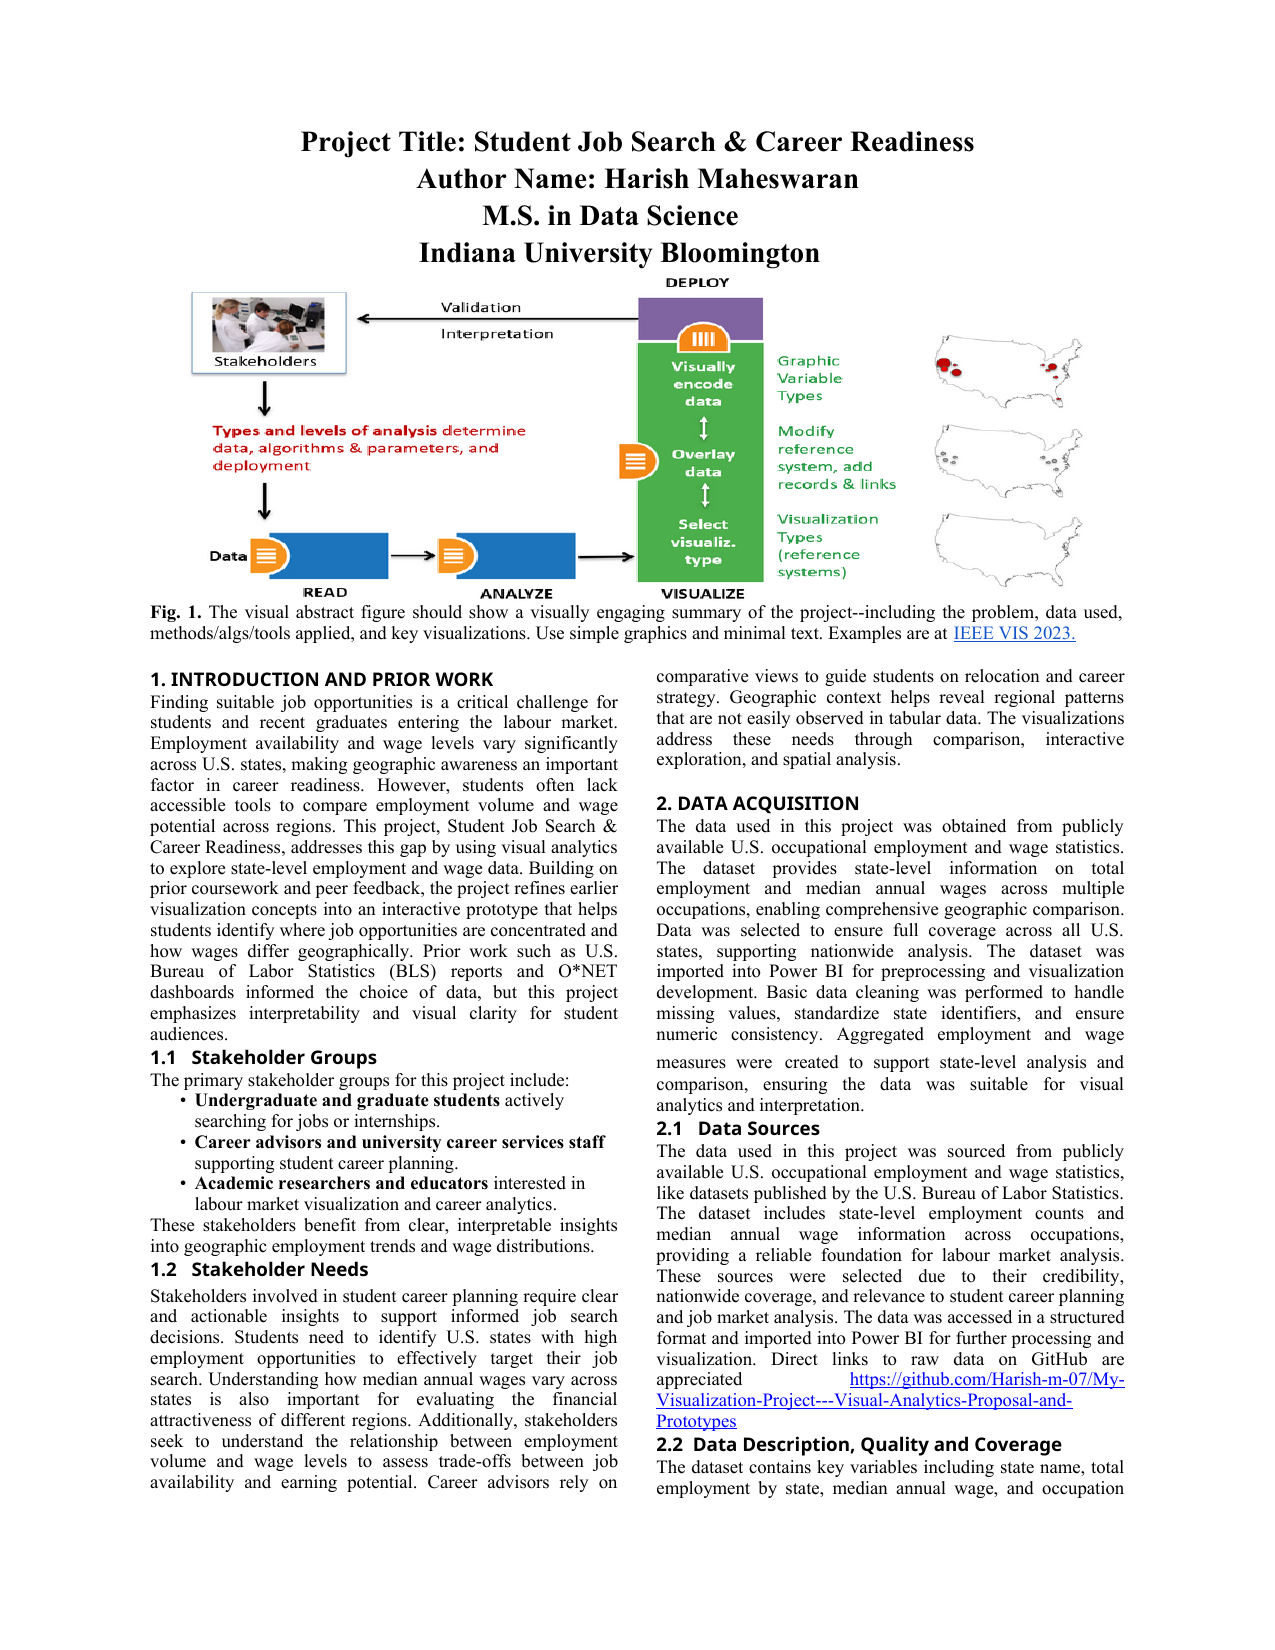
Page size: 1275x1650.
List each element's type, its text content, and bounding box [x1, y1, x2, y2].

text The data used in this project was obtained from publicly available U.S. occupational employment and wage statistics. The dataset provides state-level information on total employment and median annual wages across multiple occupations, enabling comprehensive geographic comparison. Data was selected to ensure full coverage across all U.S. states, supporting nationwide analysis. The dataset was imported into Power BI for preprocessing and visualization development. Basic data cleaning was performed to handle missing values, standardize state identifiers, and ensure numeric consistency. Aggregated employment and wage measures were created to support state-level analysis and comparison, ensuring the data was suitable for visual analytics and interpretation. [656, 816, 1125, 1115]
subtitle Author Name: Harish Maheswaran [150, 162, 1125, 194]
list Academic researchers and educators interested in labour market visualization and career analytics. [179, 1173, 619, 1214]
text 2.1 Data Sources [656, 1115, 1125, 1141]
subtitle 1. INTRODUCTION AND PRIOR WORK [150, 666, 619, 692]
text The data used in this project was sourced from publicly available U.S. occupational employment and wage statistics, like datasets published by the U.S. Bureau of Labor Statistics. The dataset includes state-level employment counts and median annual wage information across occupations, providing a reliable foundation for labour market analysis. These sources were selected due to their credibility, nationwide coverage, and relevance to student career planning and job market analysis. The data was accessed in a structured format and imported into Power BI for further processing and visualization. Direct links to raw data on GitHub are appreciated https://github.com/Harish-m-07/My-Visualization-Project---Visual-Analytics-Proposal-and-Prototypes [656, 1141, 1125, 1431]
list Undergraduate and graduate students actively searching for jobs or internships. [179, 1090, 619, 1132]
list Career advisors and university career services staff supporting student career planning. [179, 1132, 619, 1173]
text Stakeholders involved in student career planning require clear and actionable insights to support informed job search decisions. Students need to identify U.S. states with high employment opportunities to effectively target their job search. Understanding how median annual wages vary across states is also important for evaluating the financial attractiveness of different regions. Additionally, stakeholders seek to understand the relationship between employment volume and wage levels to assess trade-offs between job availability and earning potential. Career advisors rely on comparative views to guide students on relocation and career strategy. Geographic context helps reveal regional patterns that are not easily observed in tabular data. The visualizations address these needs through comparison, interactive exploration, and spatial analysis. [150, 1285, 619, 1493]
text Project Title: Student Job Search & Career Readiness [150, 125, 1125, 157]
text 1.2 Stakeholder Needs [150, 1256, 619, 1282]
text M.S. in Data Science [150, 199, 1125, 231]
text 2. DATA ACQUISITION [656, 790, 1125, 816]
picture [176, 273, 1099, 602]
text The primary stakeholder groups for this project include: [150, 1069, 619, 1090]
text 2.2 Data Description, Quality and Coverage [656, 1431, 1125, 1457]
text 1.1 Stakeholder Groups [150, 1044, 619, 1069]
text Finding suitable job opportunities is a critical challenge for students and recent graduates entering the labour market. Employment availability and wage levels vary significantly across U.S. states, making geographic awareness an important factor in career readiness. However, students often lack accessible tools to compare employment volume and wage potential across regions. This project, Student Job Search & Career Readiness, addresses this gap by using visual analytics to explore state-level employment and wage data. Building on prior coursework and peer feedback, the project refines earlier visualization concepts into an interactive prototype that helps students identify where job opportunities are concentrated and how wages differ geographically. Prior work such as U.S. Bureau of Labor Statistics (BLS) reports and O*NET dashboards informed the choice of data, but this project emphasizes interpretability and visual clarity for student audiences. [150, 692, 619, 1044]
text These stakeholders benefit from clear, interpretable insights into geographic employment trends and wage distributions. [150, 1214, 619, 1256]
text Indiana University Bloomington [150, 236, 1125, 268]
text Fig. 1. The visual abstract figure should show a visually engaging summary of the project--including the problem, data used, methods/algs/tools applied, and key visualizations. Use simple graphics and minimal text. Examples are at IEEE VIS 2023. [150, 602, 1125, 643]
